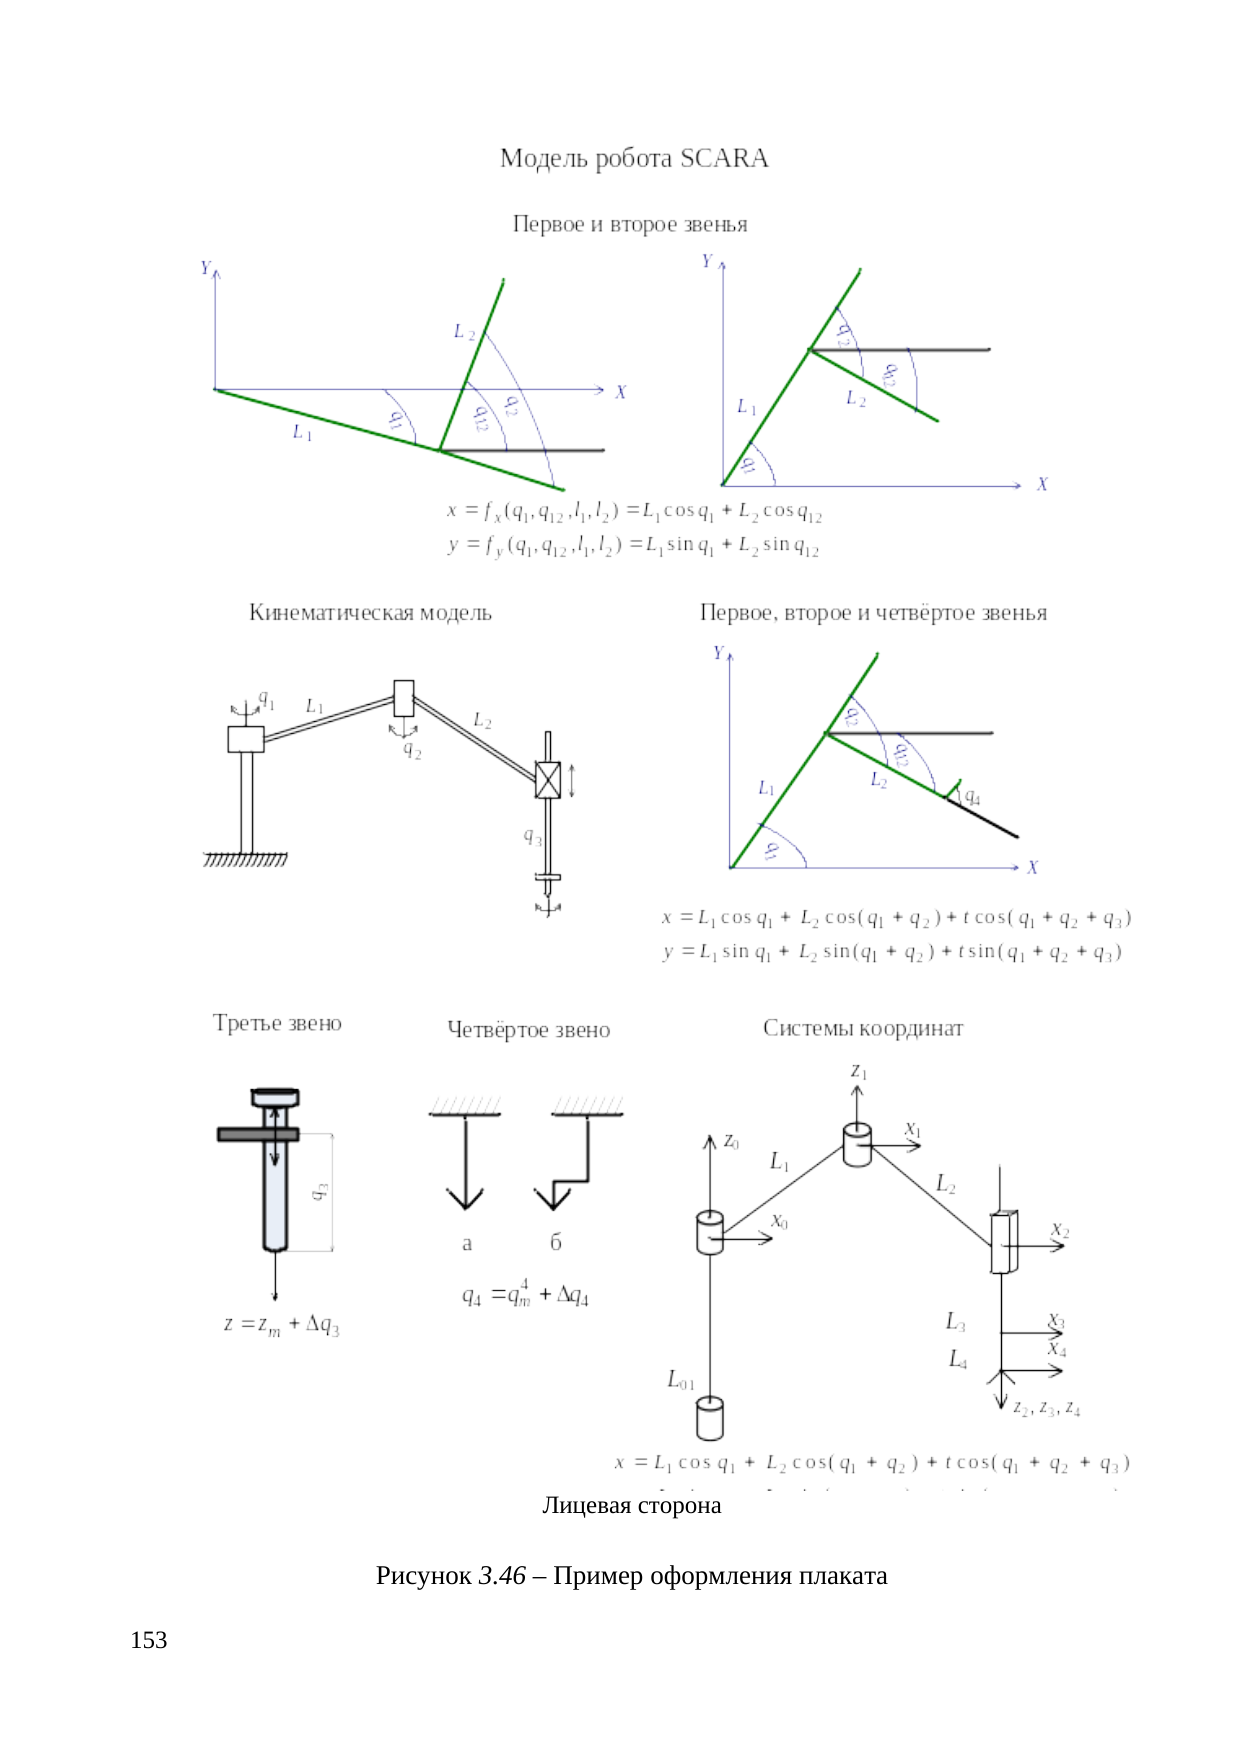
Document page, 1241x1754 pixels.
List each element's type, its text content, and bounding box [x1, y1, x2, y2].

text Рисунок 3.46 – Пример оформления плаката [130, 1559, 1134, 1590]
text Лицевая сторона [130, 118, 1134, 1519]
